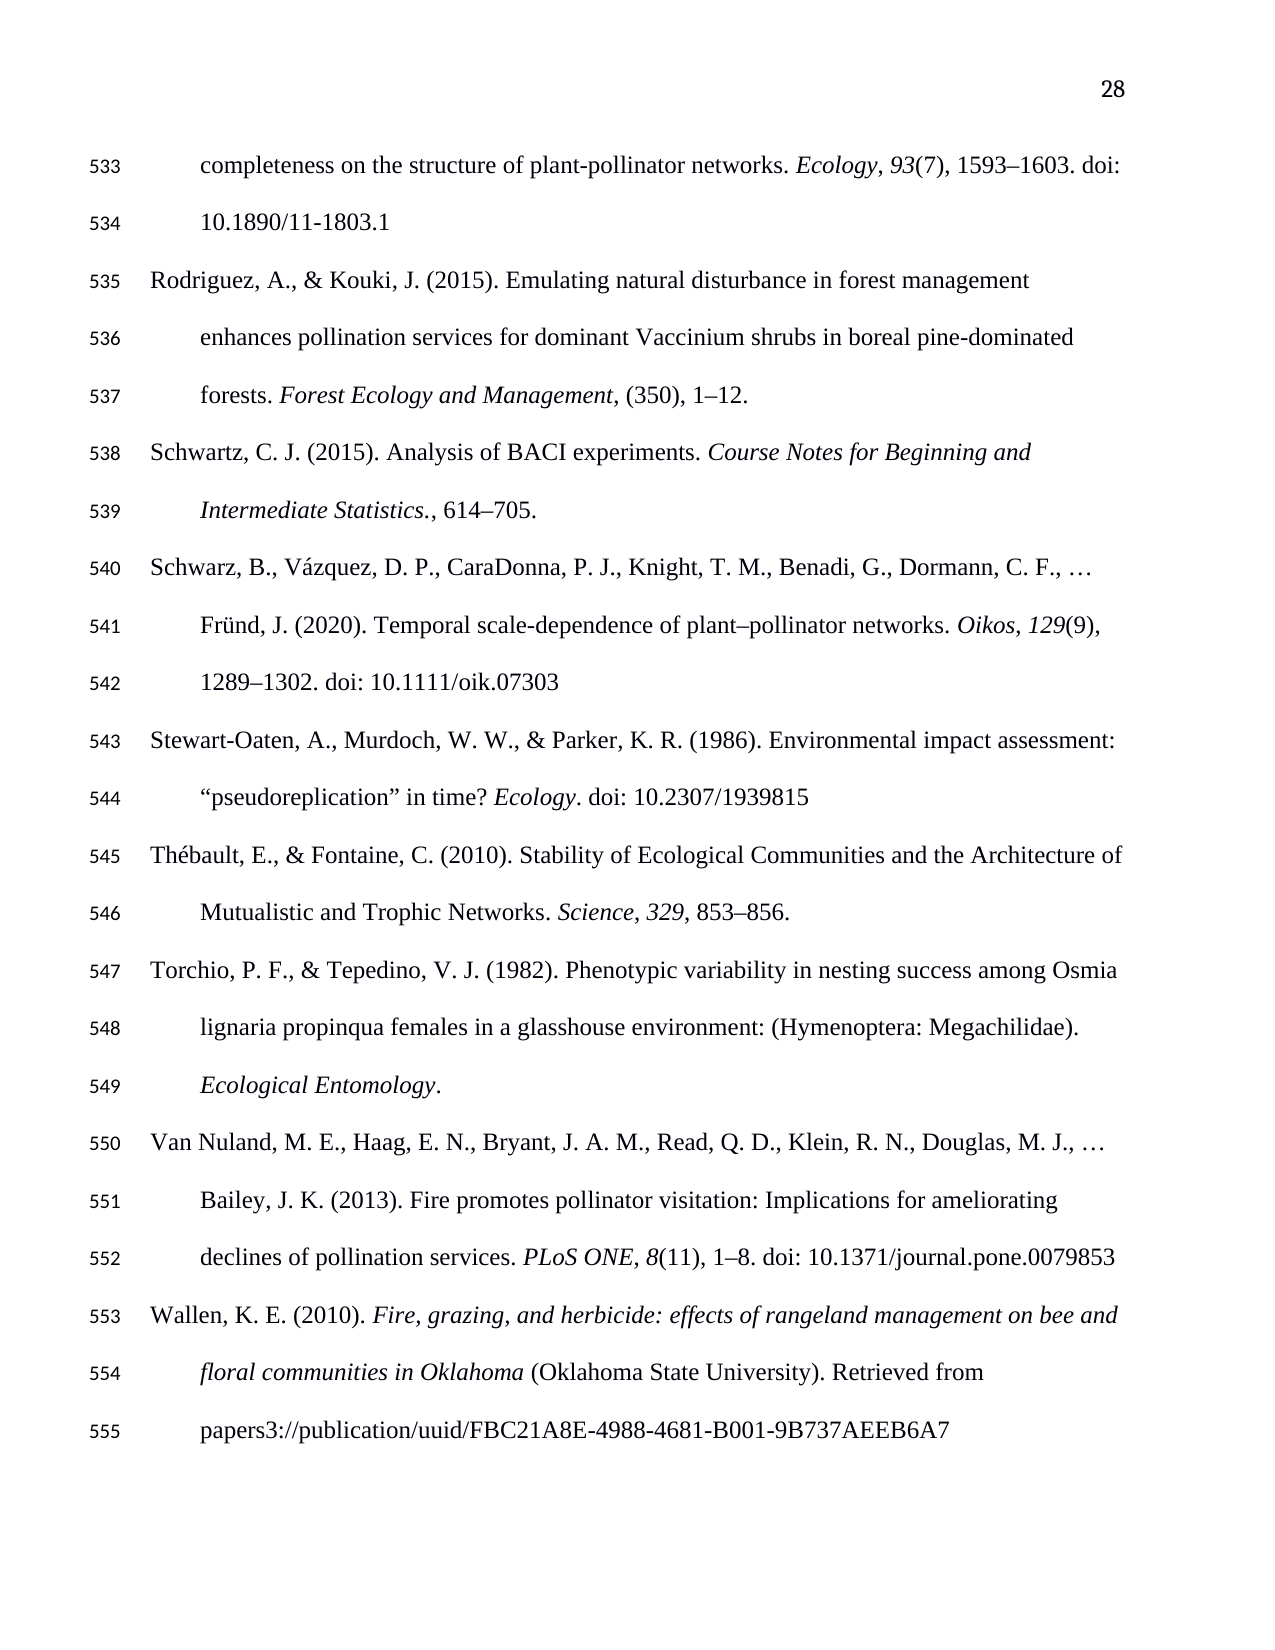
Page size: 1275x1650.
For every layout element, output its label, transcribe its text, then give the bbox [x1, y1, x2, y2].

text Wallen, K. E. (2010). Fire, grazing, and herbicide: effects of rangeland management on bee and floral communities in Oklahoma (Oklahoma State University). Retrieved from papers3://publication/uuid/FBC21A8E-4988-4681-B001-9B737AEEB6A7 [150, 1300, 1125, 1444]
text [150, 150, 1125, 236]
text Van Nuland, M. E., Haag, E. N., Bryant, J. A. M., Read, Q. D., Klein, R. N., Douglas, M. J., … Bailey, J. K. (2013). Fire promotes pollinator visitation: Implications for ameliorating declines of pollination services. PLoS ONE, 8(11), 1–8. doi: 10.1371/journal.pone.0079853 [150, 1127, 1125, 1271]
text Thébault, E., & Fontaine, C. (2010). Stability of Ecological Communities and the Architecture of Mutualistic and Trophic Networks. Science, 329, 853–856. [150, 840, 1125, 926]
text Stewart-Oaten, A., Murdoch, W. W., & Parker, K. R. (1986). Environmental impact assessment: “pseudoreplication” in time? Ecology. doi: 10.2307/1939815 [150, 725, 1125, 811]
text Schwartz, C. J. (2015). Analysis of BACI experiments. Course Notes for Beginning and Intermediate Statistics., 614–705. [150, 437, 1125, 524]
text Torchio, P. F., & Tepedino, V. J. (1982). Phenotypic variability in nesting success among Osmia lignaria propinqua females in a glasshouse environment: (Hymenoptera: Megachilidae). Ecological Entomology. [150, 955, 1125, 1099]
text Rodriguez, A., & Kouki, J. (2015). Emulating natural disturbance in forest management enhances pollination services for dominant Vaccinium shrubs in boreal pine-dominated forests. Forest Ecology and Management, (350), 1–12. [150, 265, 1125, 409]
text Schwarz, B., Vázquez, D. P., CaraDonna, P. J., Knight, T. M., Benadi, G., Dormann, C. F., … Fründ, J. (2020). Temporal scale-dependence of plant–pollinator networks. Oikos, 129(9), 1289–1302. doi: 10.1111/oik.07303 [150, 552, 1125, 696]
